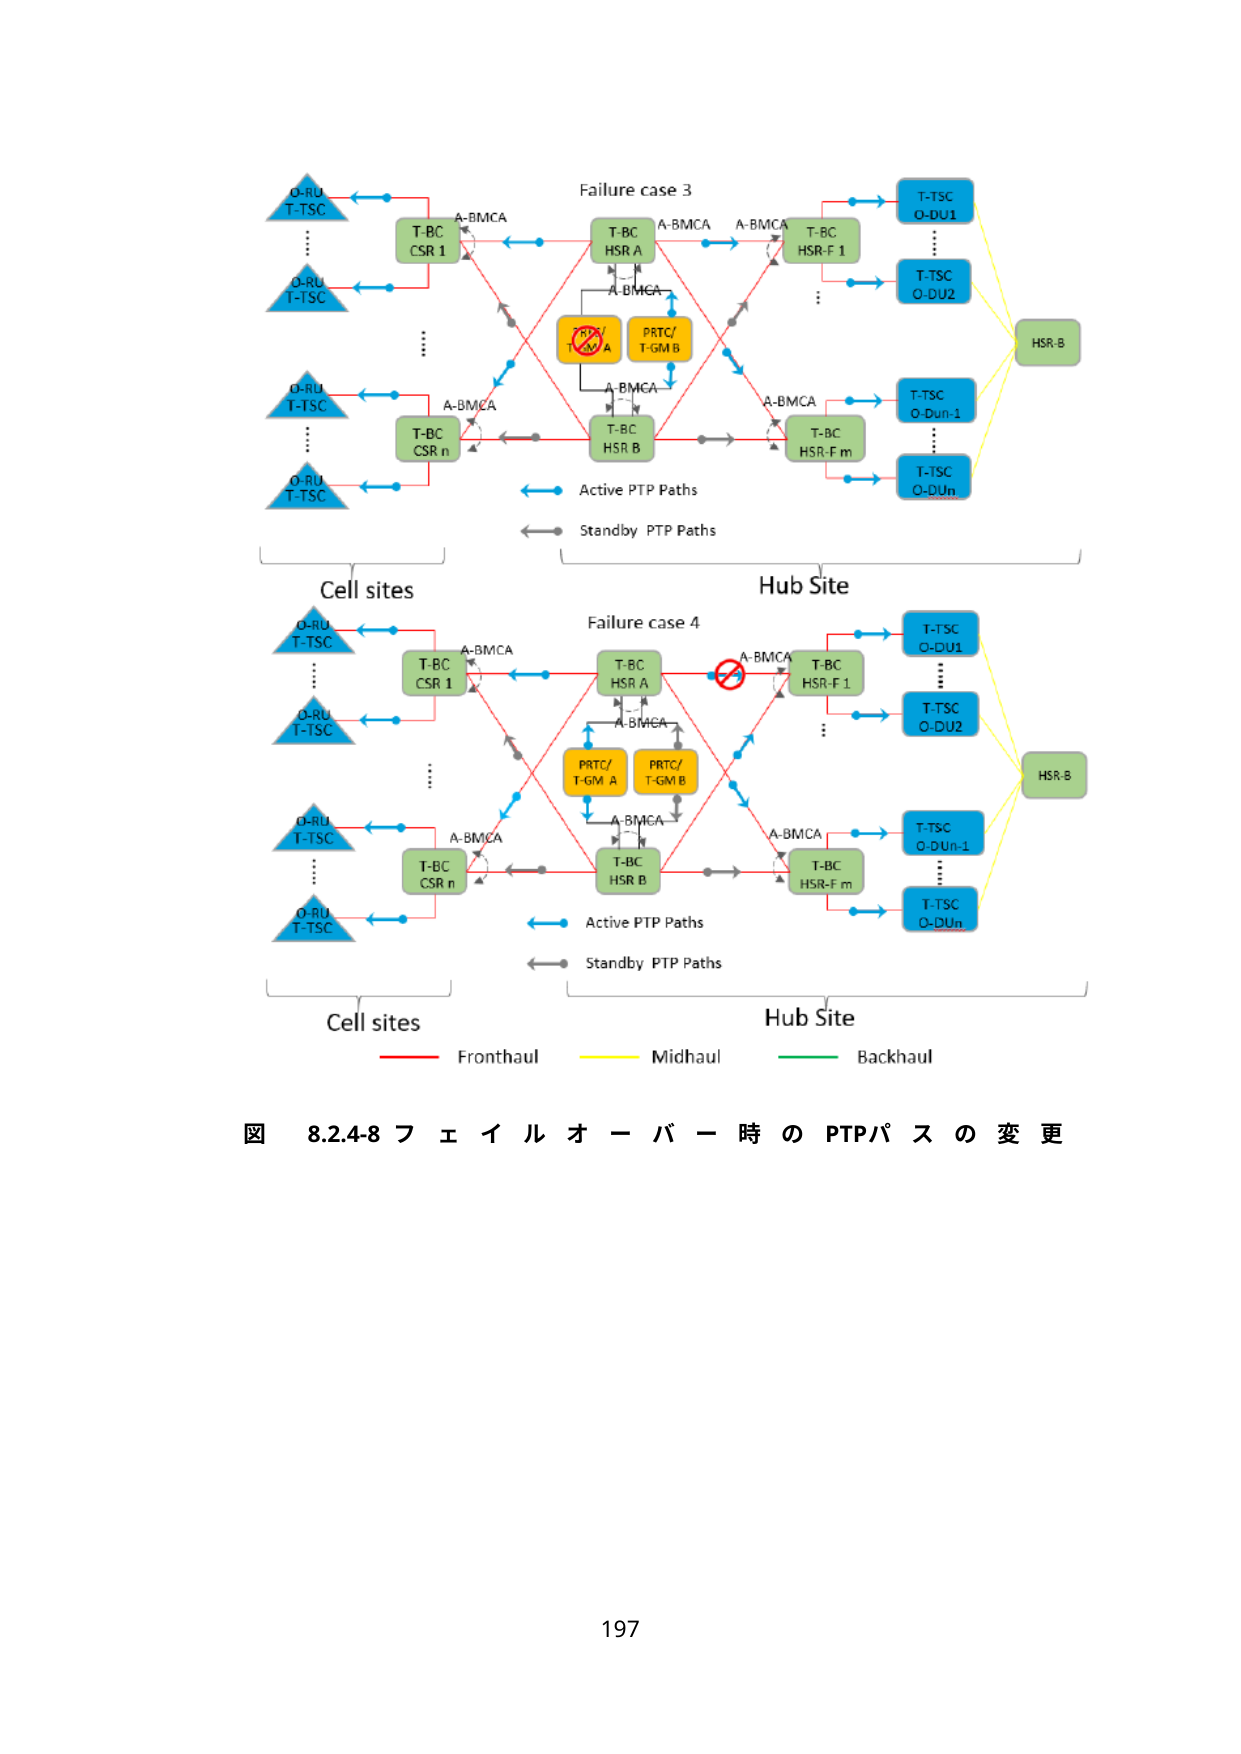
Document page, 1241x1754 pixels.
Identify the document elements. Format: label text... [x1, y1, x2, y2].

picture [210, 162, 1130, 1086]
text 図 8.2.4-8 フェイルオーバー時のPTPパスの変更 [192, 1099, 1116, 1166]
